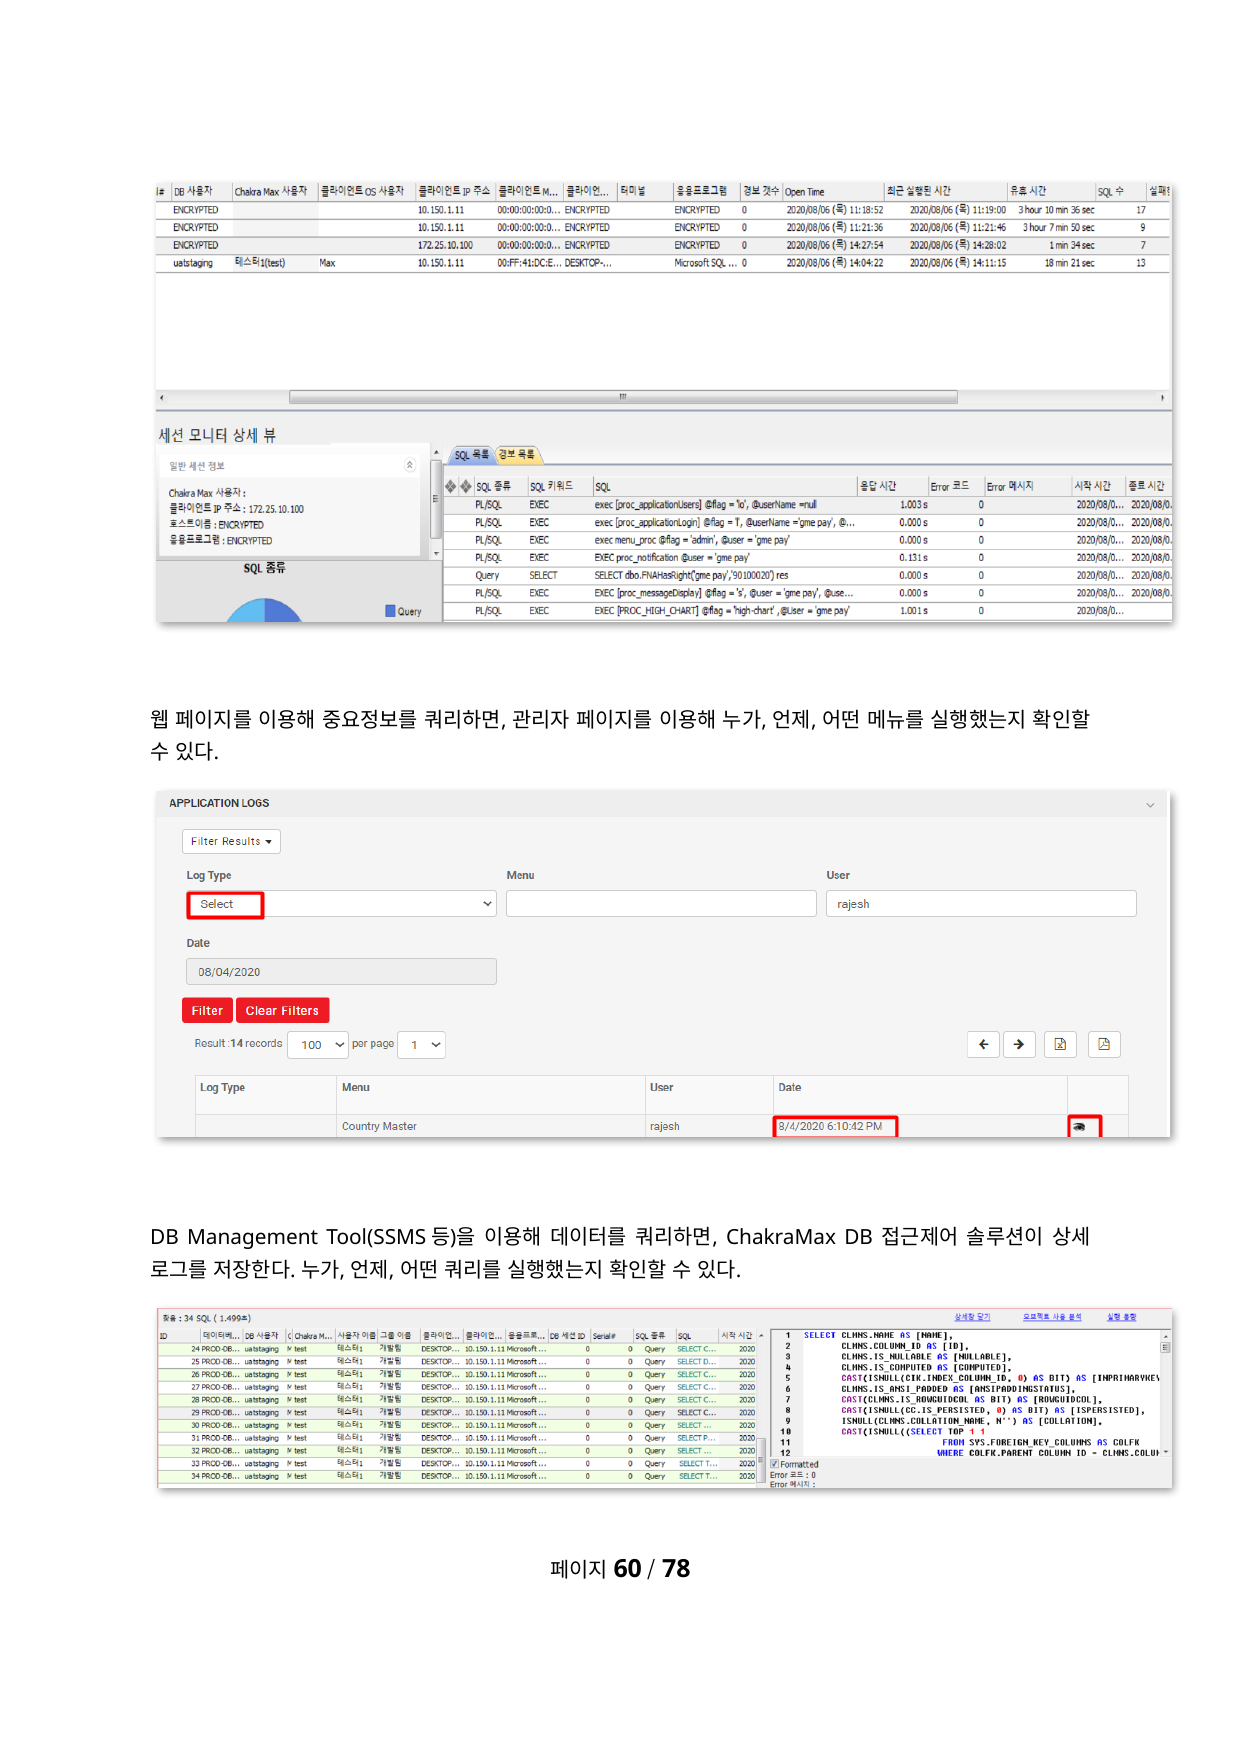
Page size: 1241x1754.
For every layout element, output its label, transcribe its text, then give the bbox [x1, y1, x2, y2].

picture [156, 791, 1171, 1137]
picture [156, 1308, 1172, 1488]
picture [156, 183, 1172, 622]
text 웹 페이지를 이용해 중요정보를 쿼리하면, 관리자 페이지를 이용해 누가, 언제, 어떤 메뉴를 실행했는지 확인할 수 있다. [150, 703, 1090, 766]
text DB Management Tool(SSMS등)을 이용해 데이터를 쿼리하면, ChakraMax DB 접근제어 솔루션이 상세 로그를 저장한다. 누가, 언제, 어떤 쿼리를 실행했는지 확인할 수 있다. [150, 1220, 1090, 1283]
